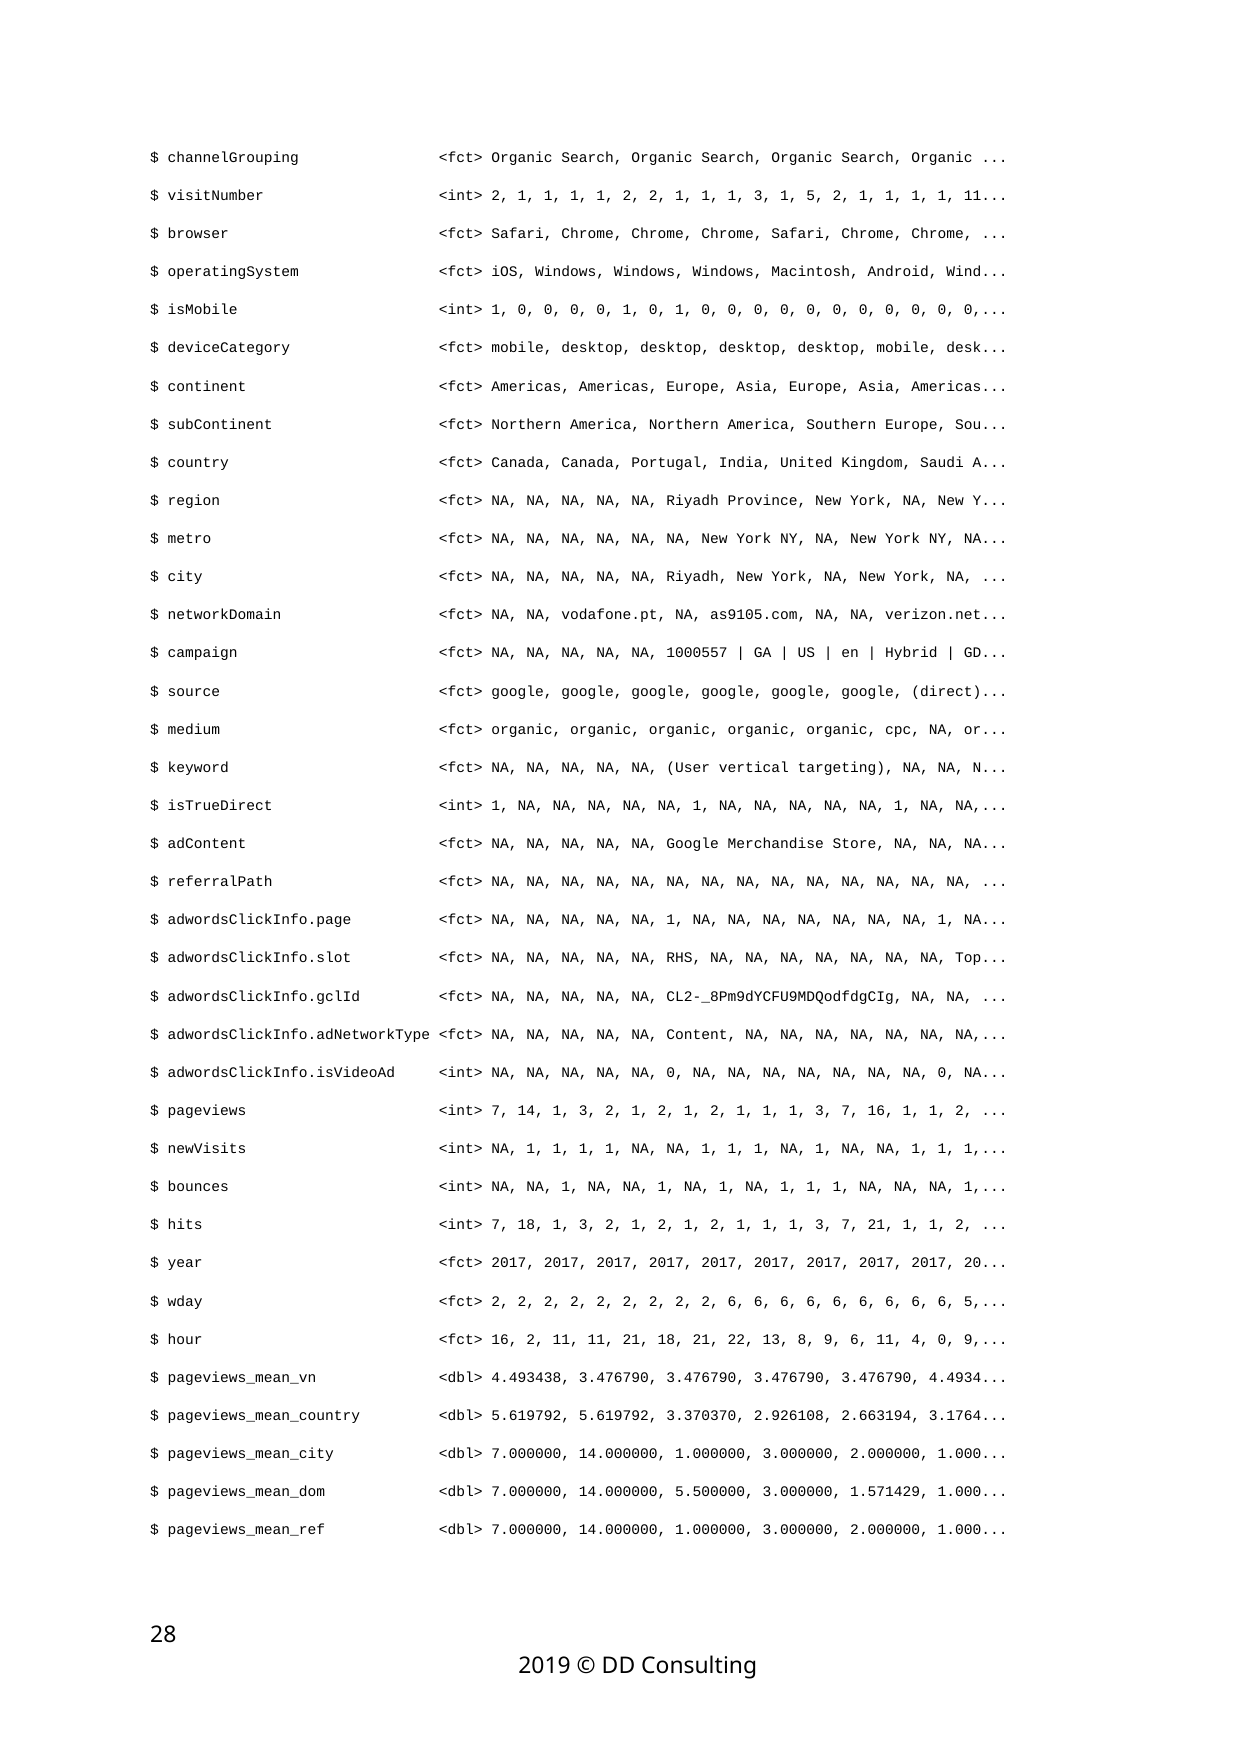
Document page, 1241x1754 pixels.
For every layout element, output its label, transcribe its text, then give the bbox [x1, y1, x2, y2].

text $ hour <fct> 16, 2, 11, 11, 21, 18, 21, 22, 13, 8, 9, 6, 11, 4, 0, 9,... [150, 1332, 1090, 1348]
text $ medium <fct> organic, organic, organic, organic, organic, cpc, NA, or... [150, 722, 1090, 738]
text $ visitNumber <int> 2, 1, 1, 1, 1, 2, 2, 1, 1, 1, 3, 1, 5, 2, 1, 1, 1, 1, 11... [150, 188, 1090, 205]
text $ isMobile <int> 1, 0, 0, 0, 0, 1, 0, 1, 0, 0, 0, 0, 0, 0, 0, 0, 0, 0, 0,... [150, 302, 1090, 319]
text $ source <fct> google, google, google, google, google, google, (direct)... [150, 684, 1090, 700]
text $ hits <int> 7, 18, 1, 3, 2, 1, 2, 1, 2, 1, 1, 1, 3, 7, 21, 1, 1, 2, ... [150, 1217, 1090, 1234]
text $ adwordsClickInfo.isVideoAd <int> NA, NA, NA, NA, NA, 0, NA, NA, NA, NA, NA, NA, NA, 0, NA... [150, 1065, 1090, 1082]
text $ subContinent <fct> Northern America, Northern America, Southern Europe, Sou... [150, 417, 1090, 433]
text $ country <fct> Canada, Canada, Portugal, India, United Kingdom, Saudi A... [150, 455, 1090, 472]
text $ browser <fct> Safari, Chrome, Chrome, Chrome, Safari, Chrome, Chrome, ... [150, 226, 1090, 243]
text $ campaign <fct> NA, NA, NA, NA, NA, 1000557 | GA | US | en | Hybrid | GD... [150, 646, 1090, 662]
text $ metro <fct> NA, NA, NA, NA, NA, NA, New York NY, NA, New York NY, NA... [150, 531, 1090, 548]
text $ region <fct> NA, NA, NA, NA, NA, Riyadh Province, New York, NA, New Y... [150, 493, 1090, 510]
text $ networkDomain <fct> NA, NA, vodafone.pt, NA, as9105.com, NA, NA, verizon.net... [150, 607, 1090, 624]
text $ wday <fct> 2, 2, 2, 2, 2, 2, 2, 2, 2, 6, 6, 6, 6, 6, 6, 6, 6, 6, 5,... [150, 1294, 1090, 1310]
text $ year <fct> 2017, 2017, 2017, 2017, 2017, 2017, 2017, 2017, 2017, 20... [150, 1256, 1090, 1272]
text $ newVisits <int> NA, 1, 1, 1, 1, NA, NA, 1, 1, 1, NA, 1, NA, NA, 1, 1, 1,... [150, 1141, 1090, 1158]
text $ adwordsClickInfo.page <fct> NA, NA, NA, NA, NA, 1, NA, NA, NA, NA, NA, NA, NA, 1, NA... [150, 912, 1090, 929]
text $ pageviews <int> 7, 14, 1, 3, 2, 1, 2, 1, 2, 1, 1, 1, 3, 7, 16, 1, 1, 2, ... [150, 1103, 1090, 1120]
text $ bounces <int> NA, NA, 1, NA, NA, 1, NA, 1, NA, 1, 1, 1, NA, NA, NA, 1,... [150, 1179, 1090, 1196]
text $ adContent <fct> NA, NA, NA, NA, NA, Google Merchandise Store, NA, NA, NA... [150, 836, 1090, 853]
text $ continent <fct> Americas, Americas, Europe, Asia, Europe, Asia, Americas... [150, 379, 1090, 395]
text $ keyword <fct> NA, NA, NA, NA, NA, (User vertical targeting), NA, NA, N... [150, 760, 1090, 777]
text $ pageviews_mean_vn <dbl> 4.493438, 3.476790, 3.476790, 3.476790, 3.476790, 4.4934... [150, 1370, 1090, 1387]
text $ operatingSystem <fct> iOS, Windows, Windows, Windows, Macintosh, Android, Wind... [150, 264, 1090, 281]
text $ referralPath <fct> NA, NA, NA, NA, NA, NA, NA, NA, NA, NA, NA, NA, NA, NA, ... [150, 874, 1090, 891]
text $ adwordsClickInfo.slot <fct> NA, NA, NA, NA, NA, RHS, NA, NA, NA, NA, NA, NA, NA, Top... [150, 951, 1090, 967]
text $ pageviews_mean_country <dbl> 5.619792, 5.619792, 3.370370, 2.926108, 2.663194, 3.1764... [150, 1408, 1090, 1425]
text $ isTrueDirect <int> 1, NA, NA, NA, NA, NA, 1, NA, NA, NA, NA, NA, 1, NA, NA,... [150, 798, 1090, 815]
text $ pageviews_mean_dom <dbl> 7.000000, 14.000000, 5.500000, 3.000000, 1.571429, 1.000... [150, 1484, 1090, 1501]
text $ deviceCategory <fct> mobile, desktop, desktop, desktop, desktop, mobile, desk... [150, 341, 1090, 357]
text $ pageviews_mean_ref <dbl> 7.000000, 14.000000, 1.000000, 3.000000, 2.000000, 1.000... [150, 1522, 1090, 1539]
text $ adwordsClickInfo.adNetworkType <fct> NA, NA, NA, NA, NA, Content, NA, NA, NA, NA, NA, NA, NA,... [150, 1027, 1090, 1043]
text $ channelGrouping <fct> Organic Search, Organic Search, Organic Search, Organic ... [150, 150, 1090, 167]
text $ pageviews_mean_city <dbl> 7.000000, 14.000000, 1.000000, 3.000000, 2.000000, 1.000... [150, 1446, 1090, 1463]
text $ adwordsClickInfo.gclId <fct> NA, NA, NA, NA, NA, CL2-_8Pm9dYCFU9MDQodfdgCIg, NA, NA, ... [150, 989, 1090, 1005]
text $ city <fct> NA, NA, NA, NA, NA, Riyadh, New York, NA, New York, NA, ... [150, 569, 1090, 586]
